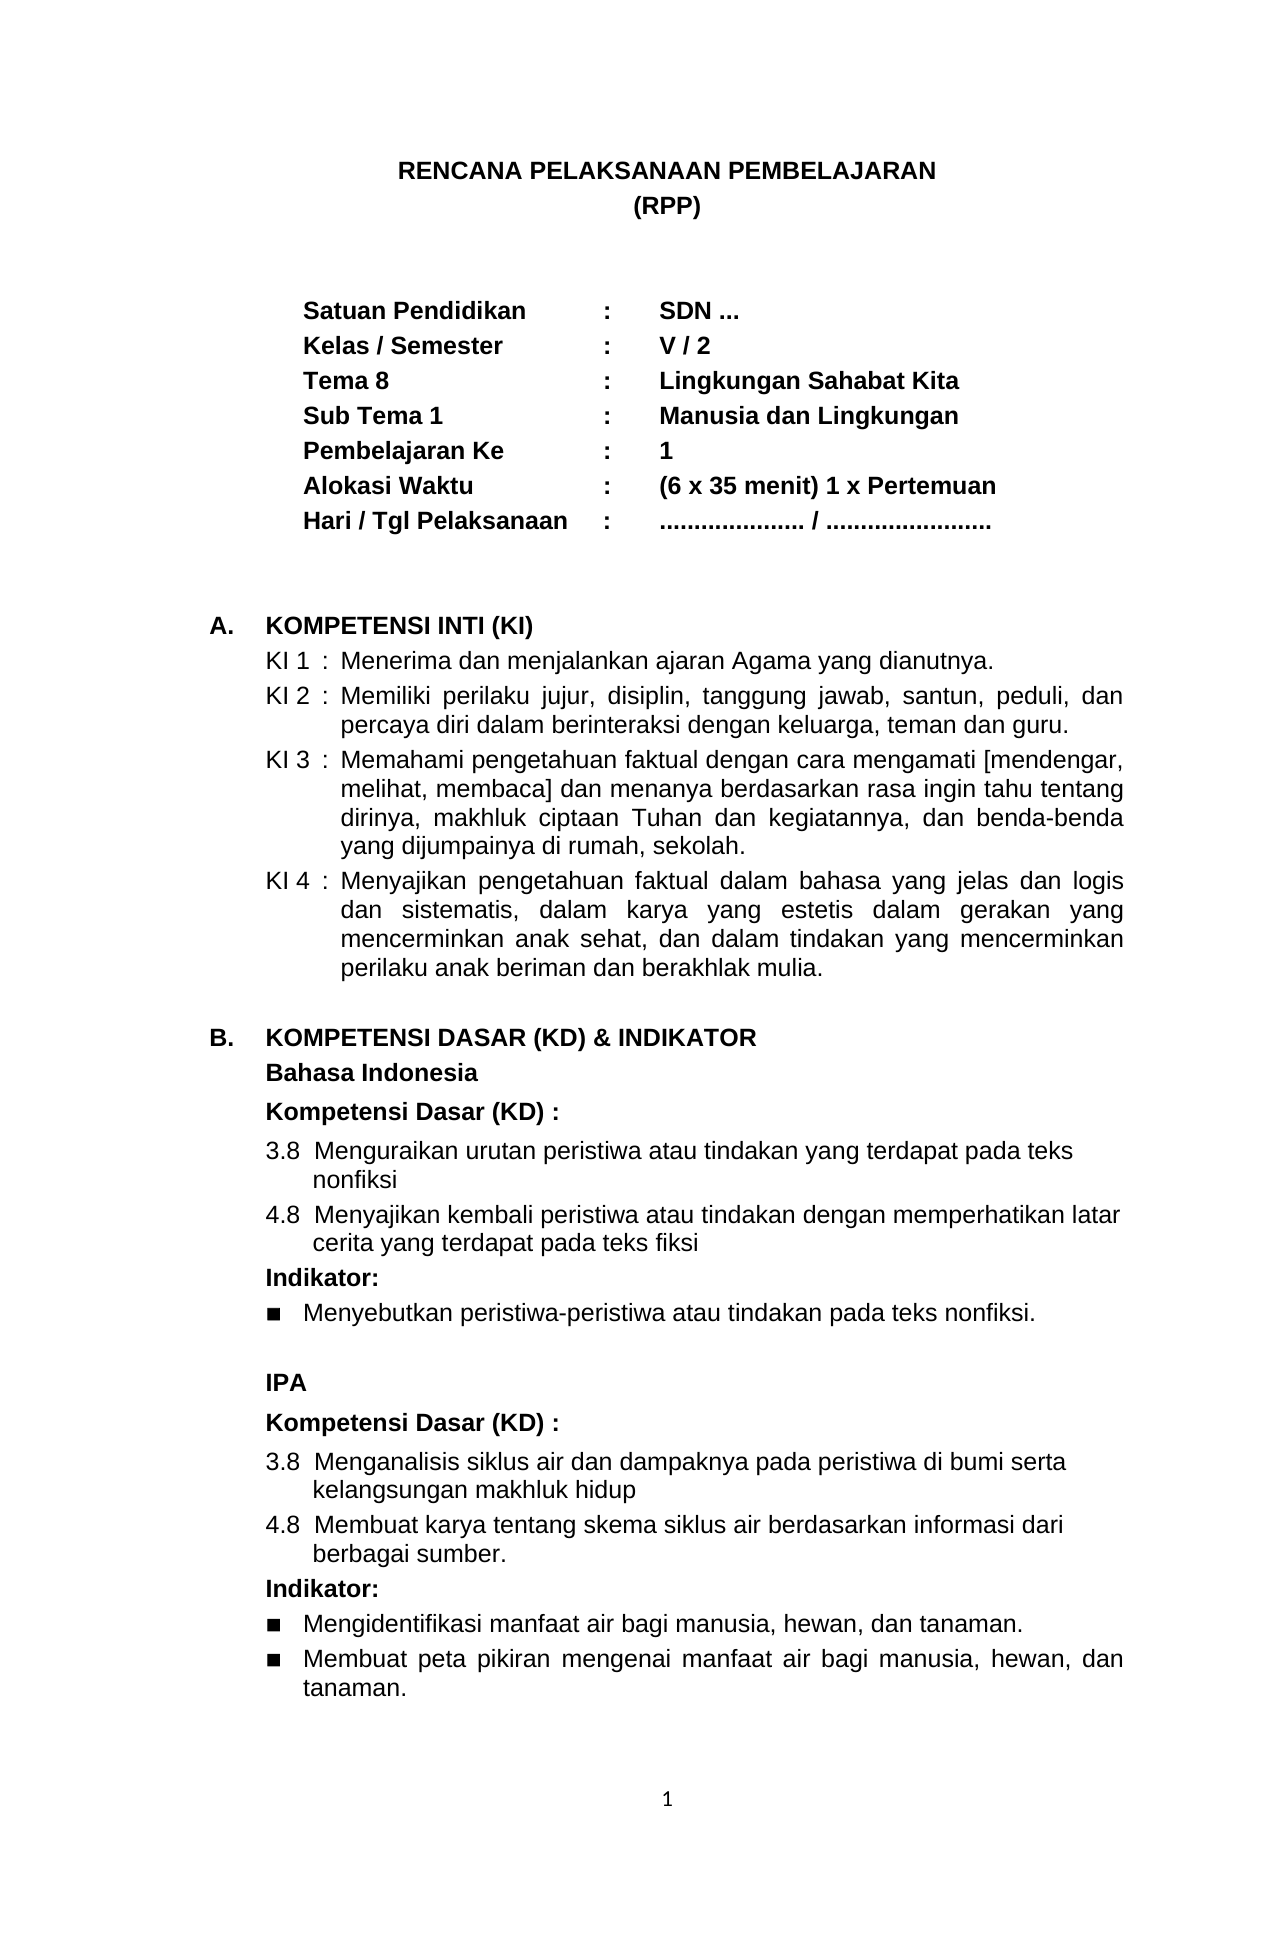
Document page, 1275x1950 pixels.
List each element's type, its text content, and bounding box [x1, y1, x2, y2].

text 3.8 Menguraikan urutan peristiwa atau tindakan yang terdapat pada teks nonfiksi [265, 1136, 1125, 1193]
text Alokasi Waktu : (6 x 35 menit) 1 x Pertemuan [303, 471, 1125, 500]
text Indikator: [265, 1263, 1125, 1292]
text Kompetensi Dasar (KD) : [265, 1407, 1125, 1436]
list Menyebutkan peristiwa-peristiwa atau tindakan pada teks nonfiksi. [265, 1298, 1125, 1327]
text KI 3 : Memahami pengetahuan faktual dengan cara mengamati [mendengar, melihat, membaca] dan menanya berdasarkan rasa ingin tahu tentang dirinya, makhluk ciptaan Tuhan dan kegiatannya, dan benda-benda yang dijumpainya di rumah, sekolah. [265, 745, 1125, 860]
text KI 1 : Menerima dan menjalankan ajaran Agama yang dianutnya. [265, 646, 1125, 675]
text RENCANA PELAKSANAAN PEMBELAJARAN [209, 156, 1125, 185]
text Kelas / Semester : V / 2 [303, 331, 1125, 360]
text Tema 8 : Lingkungan Sahabat Kita [303, 366, 1125, 395]
text Satuan Pendidikan : SDN ... [303, 296, 1125, 325]
list Mengidentifikasi manfaat air bagi manusia, hewan, dan tanaman. [265, 1609, 1125, 1638]
text Kompetensi Dasar (KD) : [265, 1097, 1125, 1125]
text Bahasa Indonesia [265, 1057, 1125, 1086]
text (RPP) [209, 191, 1125, 220]
text KI 4 : Menyajikan pengetahuan faktual dalam bahasa yang jelas dan logis dan sistematis, dalam karya yang estetis dalam gerakan yang mencerminkan anak sehat, dan dalam tindakan yang mencerminkan perilaku anak beriman dan berakhlak mulia. [265, 866, 1125, 981]
text A. KOMPETENSI INTI (KI) [209, 611, 1125, 640]
text Sub Tema 1 : Manusia dan Lingkungan [303, 401, 1125, 430]
text IPA [265, 1368, 1125, 1397]
text KI 2 : Memiliki perilaku jujur, disiplin, tanggung jawab, santun, peduli, dan percaya diri dalam berinteraksi dengan keluarga, teman dan guru. [265, 681, 1125, 739]
text 4.8 Menyajikan kembali peristiwa atau tindakan dengan memperhatikan latar cerita yang terdapat pada teks fiksi [265, 1199, 1125, 1257]
text Hari / Tgl Pelaksanaan : ..................... / ........................ [303, 506, 1125, 535]
text Pembelajaran Ke : 1 [303, 436, 1125, 465]
text 3.8 Menganalisis siklus air dan dampaknya pada peristiwa di bumi serta kelangsungan makhluk hidup [265, 1447, 1125, 1504]
text Indikator: [265, 1574, 1125, 1603]
text 4.8 Membuat karya tentang skema siklus air berdasarkan informasi dari berbagai sumber. [265, 1510, 1125, 1568]
list Membuat peta pikiran mengenai manfaat air bagi manusia, hewan, dan tanaman. [265, 1644, 1125, 1702]
text B. KOMPETENSI DASAR (KD) & INDIKATOR [209, 1022, 1125, 1051]
